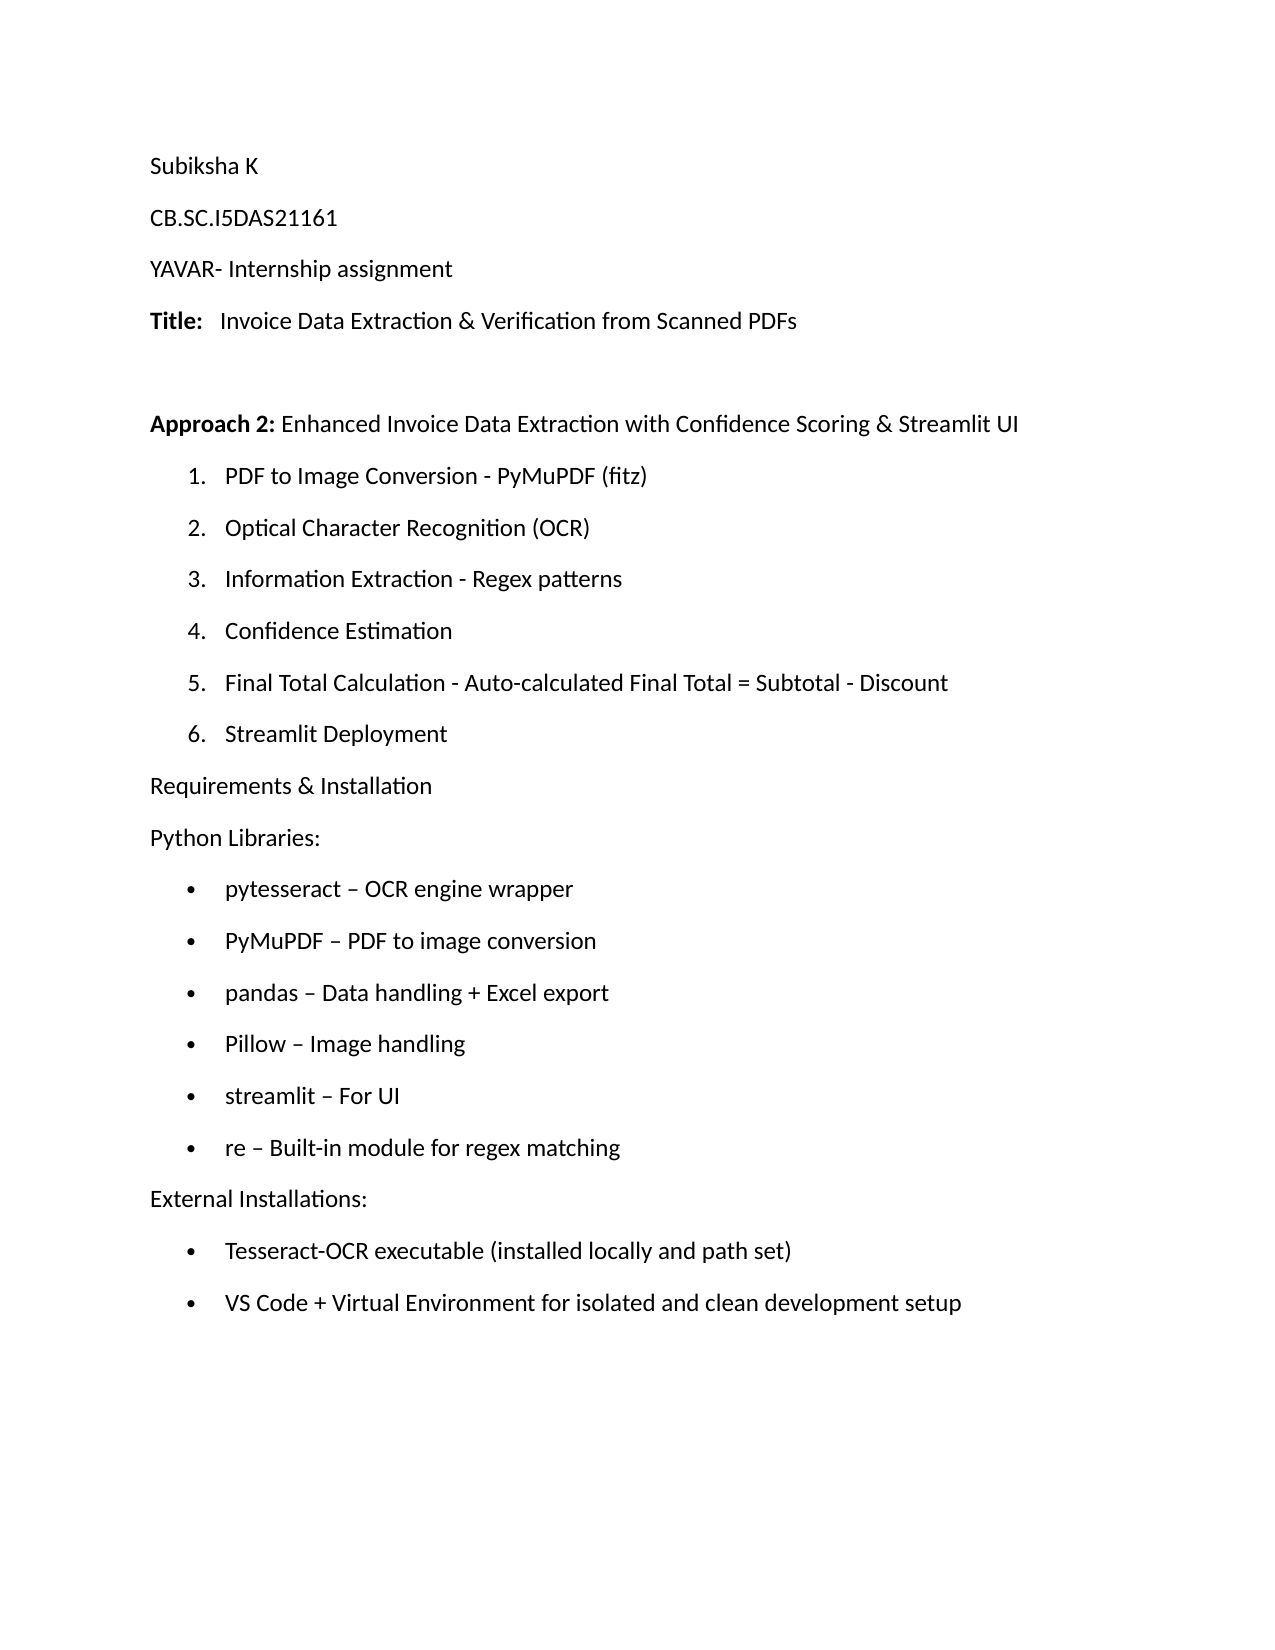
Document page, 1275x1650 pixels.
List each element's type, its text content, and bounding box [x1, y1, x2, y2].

list pytesseract – OCR engine wrapper [187, 873, 1125, 904]
text Subiksha K [150, 150, 1125, 181]
list PDF to Image Conversion - PyMuPDF (fitz) [187, 460, 1125, 491]
text YAVAR- Internship assignment [150, 253, 1125, 284]
list re – Built-in module for regex matching [187, 1132, 1125, 1162]
text Python Libraries: [150, 822, 1125, 852]
text Approach 2: Enhanced Invoice Data Extraction with Confidence Scoring & Streamlit UI [150, 408, 1125, 439]
text CB.SC.I5DAS21161 [150, 202, 1125, 232]
list VS Code + Virtual Environment for isolated and clean development setup [187, 1287, 1125, 1317]
list Confidence Estimation [187, 615, 1125, 646]
list Optical Character Recognition (OCR) [187, 512, 1125, 542]
list pandas – Data handling + Excel export [187, 977, 1125, 1007]
text Requirements & Installation [150, 770, 1125, 801]
list Information Extraction - Regex patterns [187, 563, 1125, 594]
list PyMuPDF – PDF to image conversion [187, 925, 1125, 956]
list streamlit – For UI [187, 1080, 1125, 1111]
list Final Total Calculation - Auto-calculated Final Total = Subtotal - Discount [187, 667, 1125, 697]
list Pillow – Image handling [187, 1028, 1125, 1059]
list Tesseract-OCR executable (installed locally and path set) [187, 1235, 1125, 1266]
text External Installations: [150, 1183, 1125, 1214]
text Title: Invoice Data Extraction & Verification from Scanned PDFs [150, 305, 1125, 336]
list Streamlit Deployment [187, 718, 1125, 749]
